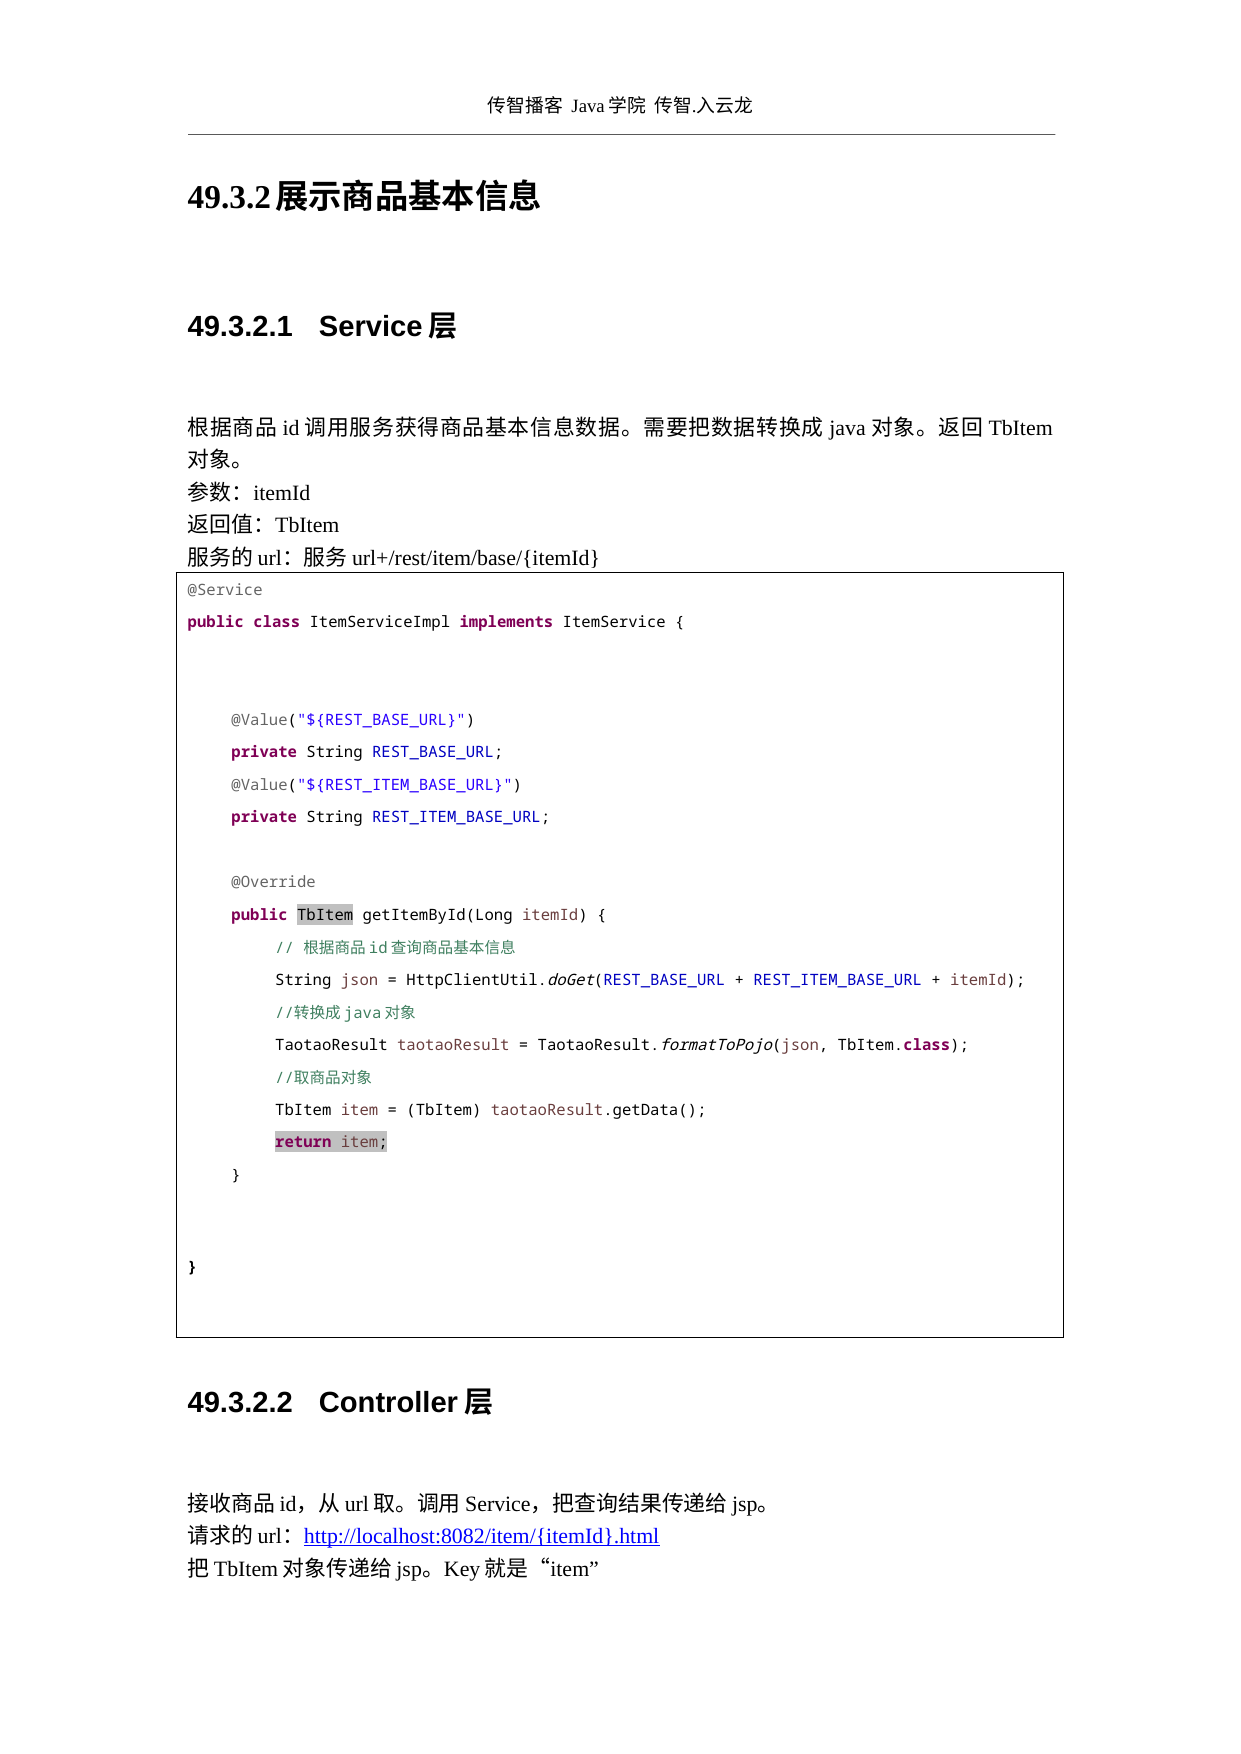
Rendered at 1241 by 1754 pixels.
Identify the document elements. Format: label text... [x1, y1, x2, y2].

text 请求的url：http://localhost:8082/item/{itemId}.html [187, 1518, 1053, 1551]
text 把TbItem对象传递给jsp。Key就是“item” [187, 1551, 1053, 1583]
text 接收商品id，从url取。调用Service，把查询结果传递给jsp。 [187, 1486, 1053, 1518]
text 服务的url：服务url+/rest/item/base/{itemId} [187, 539, 1053, 572]
text 根据商品id调用服务获得商品基本信息数据。需要把数据转换成java对象。返回TbItem对象。 [187, 409, 1053, 474]
text 返回值：TbItem [187, 507, 1053, 539]
subtitle Controller层 [187, 1367, 1053, 1432]
table_header @Service public class ItemServiceImpl implements ItemService { @Value("${REST_BASE_URL}") private String REST_BASE_URL; @Value("${REST_ITEM_BASE_URL}") private String REST_ITEM_BASE_URL; @Override public TbItem getItemById(Long itemId) { // 根据商品id查询商品基本信息 String json = HttpClientUtil.doGet(REST_BASE_URL + REST_ITEM_BASE_URL + itemId); //转换成java对象 TaotaoResult taotaoResult = TaotaoResult.formatToPojo(json, TbItem.class); //取商品对象 TbItem item = (TbItem) taotaoResult.getData(); return item; } } [177, 573, 1063, 1337]
text 参数：itemId [187, 474, 1053, 507]
subtitle 展示商品基本信息 [187, 162, 1053, 227]
subtitle Service层 [187, 291, 1053, 356]
